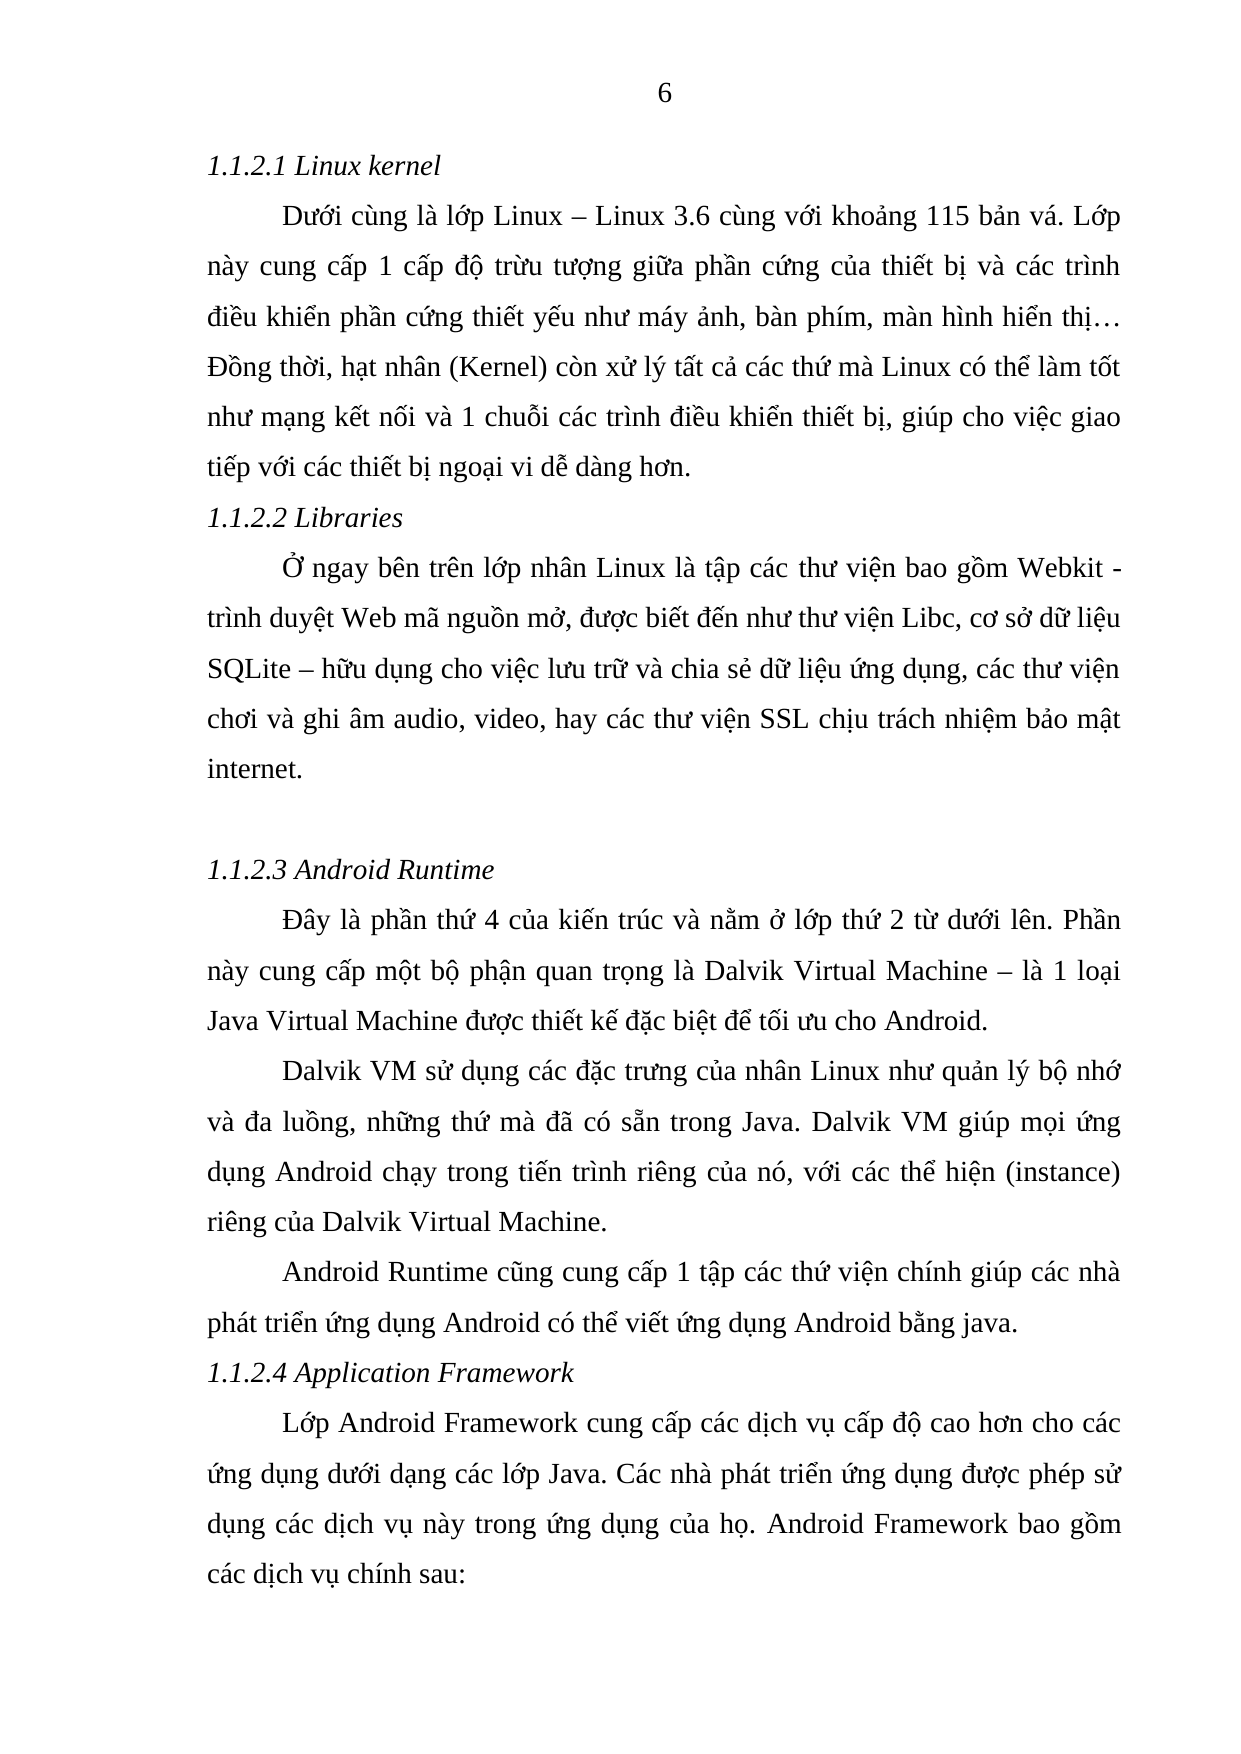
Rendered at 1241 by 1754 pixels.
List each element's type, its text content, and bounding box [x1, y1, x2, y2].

text Dalvik VM sử dụng các đặc trưng của nhân Linux như quản lý bộ nhớ và đa luồng, những thứ mà đã có sẵn trong Java. Dalvik VM giúp mọi ứng dụng Android chạy trong tiến trình riêng của nó, với các thể hiện (instance) riêng của Dalvik Virtual Machine. [207, 1053, 1122, 1238]
text Android Runtime cũng cung cấp 1 tập các thứ viện chính giúp các nhà phát triển ứng dụng Android có thể viết ứng dụng Android bằng java. [207, 1254, 1122, 1338]
text Ở ngay bên trên lớp nhân Linux là tập các thư viện bao gồm Webkit - trình duyệt Web mã nguồn mở, được biết đến như thư viện Libc, cơ sở dữ liệu SQLite – hữu dụng cho việc lưu trữ và chia sẻ dữ liệu ứng dụng, các thư viện chơi và ghi âm audio, video, hay các thư viện SSL chịu trách nhiệm bảo mật internet. [207, 550, 1122, 785]
subtitle 1.1.2.3 Android Runtime [207, 852, 1122, 886]
text Dưới cùng là lớp Linux – Linux 3.6 cùng với khoảng 115 bản vá. Lớp này cung cấp 1 cấp độ trừu tượng giữa phần cứng của thiết bị và các trình điều khiển phần cứng thiết yếu như máy ảnh, bàn phím, màn hình hiển thị… Đồng thời, hạt nhân (Kernel) còn xử lý tất cả các thứ mà Linux có thể làm tốt như mạng kết nối và 1 chuỗi các trình điều khiển thiết bị, giúp cho việc giao tiếp với các thiết bị ngoại vi dễ dàng hơn. [207, 198, 1122, 483]
subtitle 1.1.2.2 Libraries [207, 500, 1122, 533]
text Lớp Android Framework cung cấp các dịch vụ cấp độ cao hơn cho các ứng dụng dưới dạng các lớp Java. Các nhà phát triển ứng dụng được phép sử dụng các dịch vụ này trong ứng dụng của họ. Android Framework bao gồm các dịch vụ chính sau: [207, 1406, 1122, 1590]
text Đây là phần thứ 4 của kiến trúc và nằm ở lớp thứ 2 từ dưới lên. Phần này cung cấp một bộ phận quan trọng là Dalvik Virtual Machine – là 1 loại Java Virtual Machine được thiết kế đặc biệt để tối ưu cho Android. [207, 902, 1122, 1037]
subtitle 1.1.2.1 Linux kernel [207, 148, 1122, 181]
subtitle 1.1.2.4 Application Framework [207, 1355, 1122, 1389]
